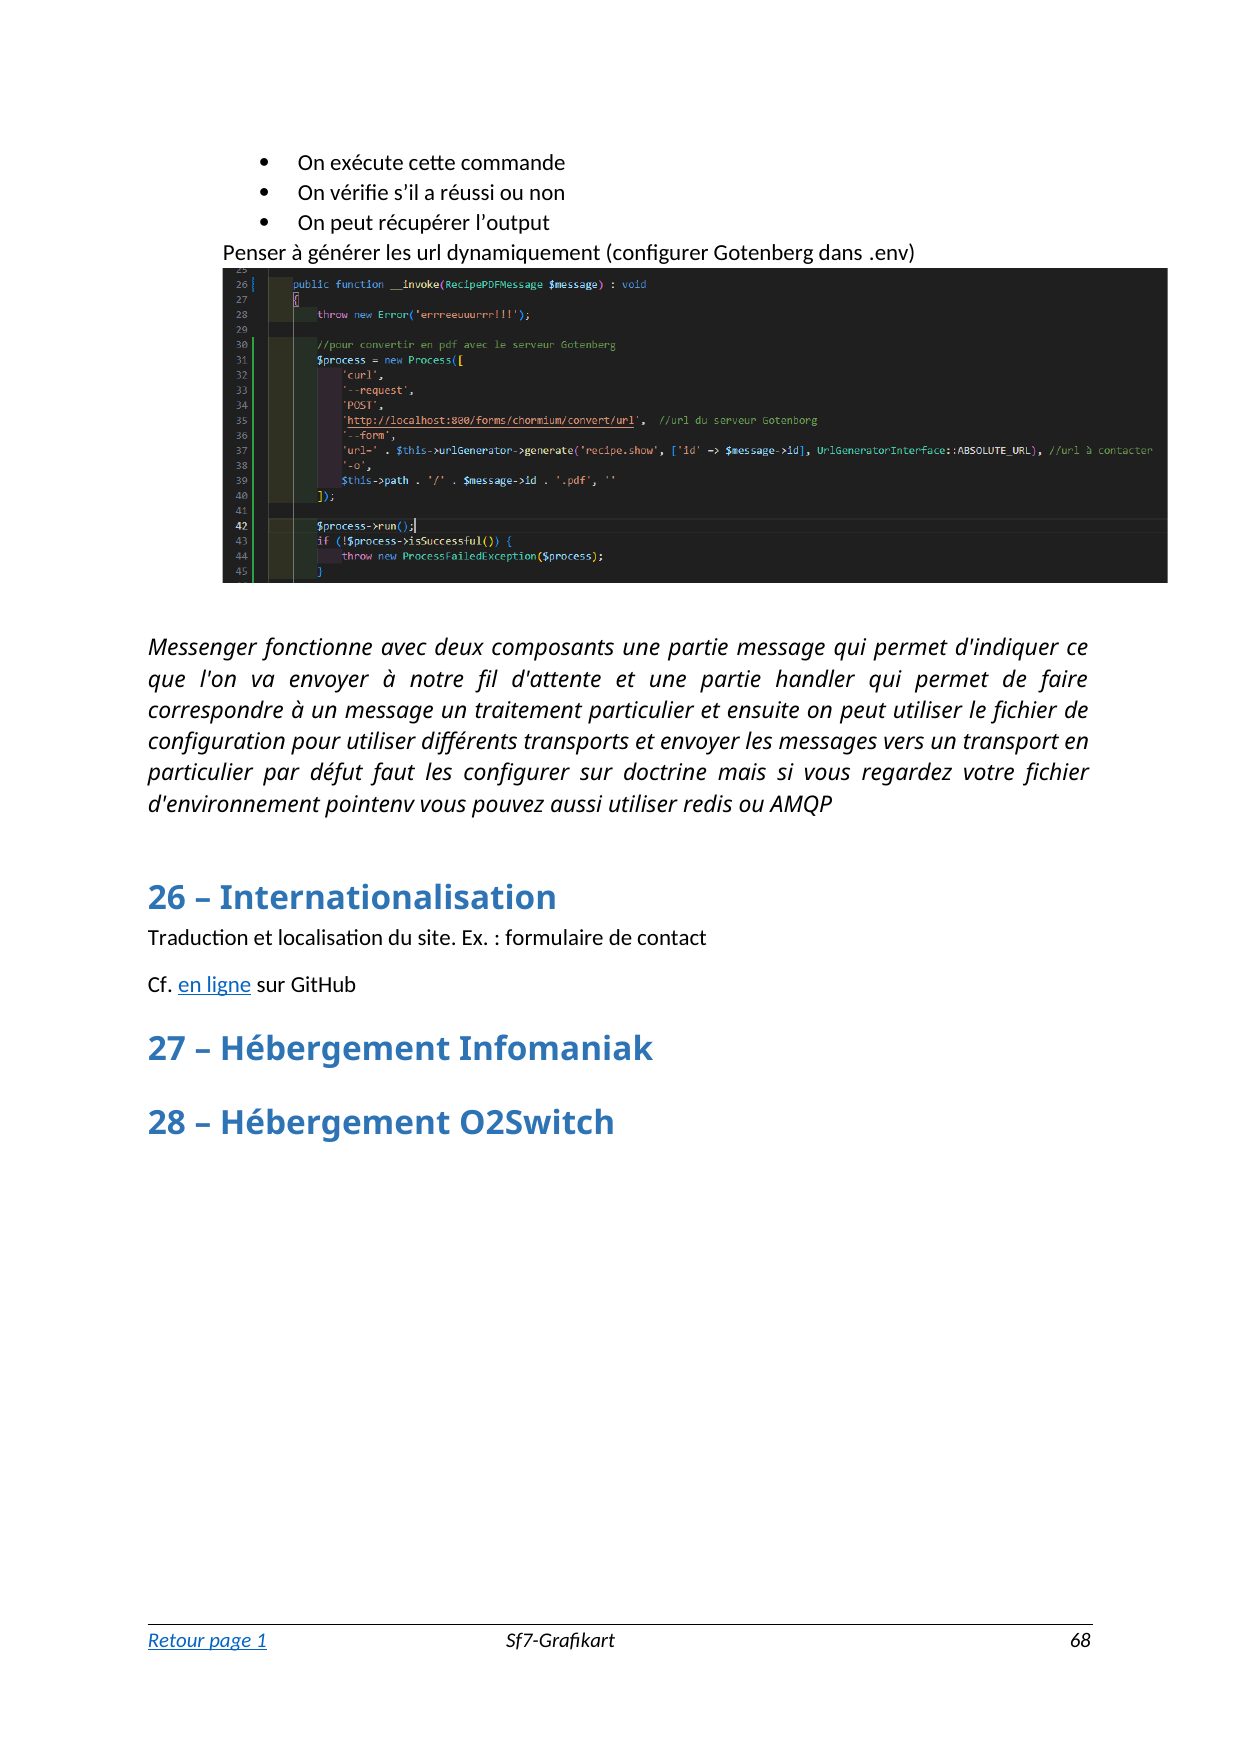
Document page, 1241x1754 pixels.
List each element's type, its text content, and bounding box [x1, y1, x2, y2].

picture [222, 268, 1168, 583]
text Traduction et localisation du site. Ex. : formulaire de contact [148, 923, 1093, 951]
subtitle 28 – Hébergement O2Switch [148, 1099, 1093, 1144]
list On vérifie s’il a réussi ou non [260, 178, 1093, 206]
subtitle 27 – Hébergement Infomaniak [148, 1025, 1093, 1070]
subtitle 26 – Internationalisation [148, 874, 1093, 919]
text Cf. en ligne sur GitHub [148, 970, 1093, 998]
list Penser à générer les url dynamiquement (configurer Gotenberg dans .env) [223, 238, 1093, 266]
list On exécute cette commande [260, 148, 1093, 176]
text Messenger fonctionne avec deux composants une partie message qui permet d'indiquer ce que l'on va envoyer à notre fil d'attente et une partie handler qui permet de faire correspondre à un message un traitement particulier et ensuite on peut utiliser le fichier de configuration pour utiliser différents transports et envoyer les messages vers un transport en particulier par défut faut les configurer sur doctrine mais si vous regardez votre fichier d'environnement pointenv vous pouvez aussi utiliser redis ou AMQP [148, 631, 1093, 819]
list On peut récupérer l’output [260, 208, 1093, 236]
